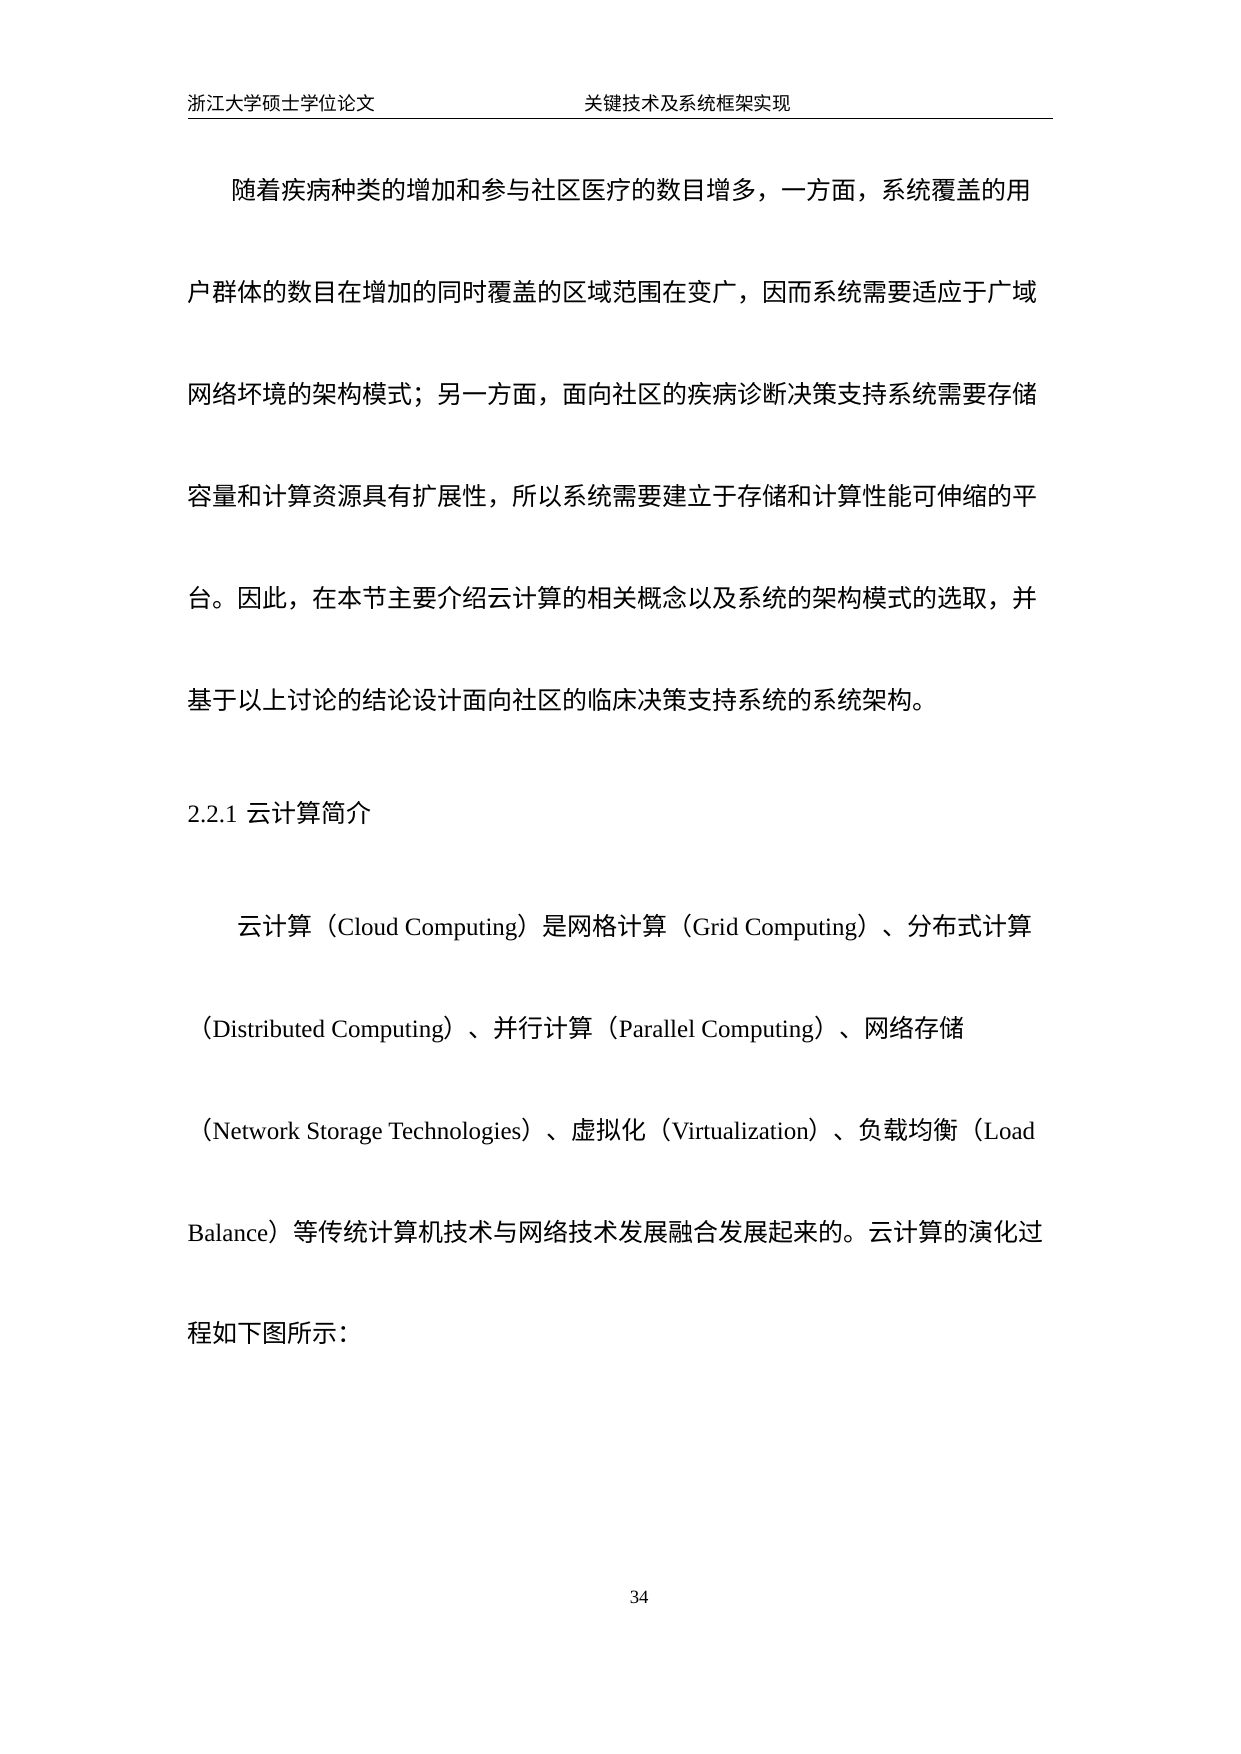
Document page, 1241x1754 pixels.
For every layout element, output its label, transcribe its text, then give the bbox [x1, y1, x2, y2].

subtitle 云计算简介 [187, 777, 1053, 845]
text 随着疾病种类的增加和参与社区医疗的数目增多，一方面，系统覆盖的用户群体的数目在增加的同时覆盖的区域范围在变广，因而系统需要适应于广域网络坏境的架构模式；另一方面，面向社区的疾病诊断决策支持系统需要存储容量和计算资源具有扩展性，所以系统需要建立于存储和计算性能可伸缩的平台。因此，在本节主要介绍云计算的相关概念以及系统的架构模式的选取，并基于以上讨论的结论设计面向社区的临床决策支持系统的系统架构。 [187, 155, 1053, 732]
text 云计算（Cloud Computing）是网格计算（Grid Computing）、分布式计算（Distributed Computing）、并行计算（Parallel Computing）、网络存储（Network Storage Technologies）、虚拟化（Virtualization）、负载均衡（Load Balance）等传统计算机技术与网络技术发展融合发展起来的。云计算的演化过程如下图所示： [187, 891, 1053, 1366]
